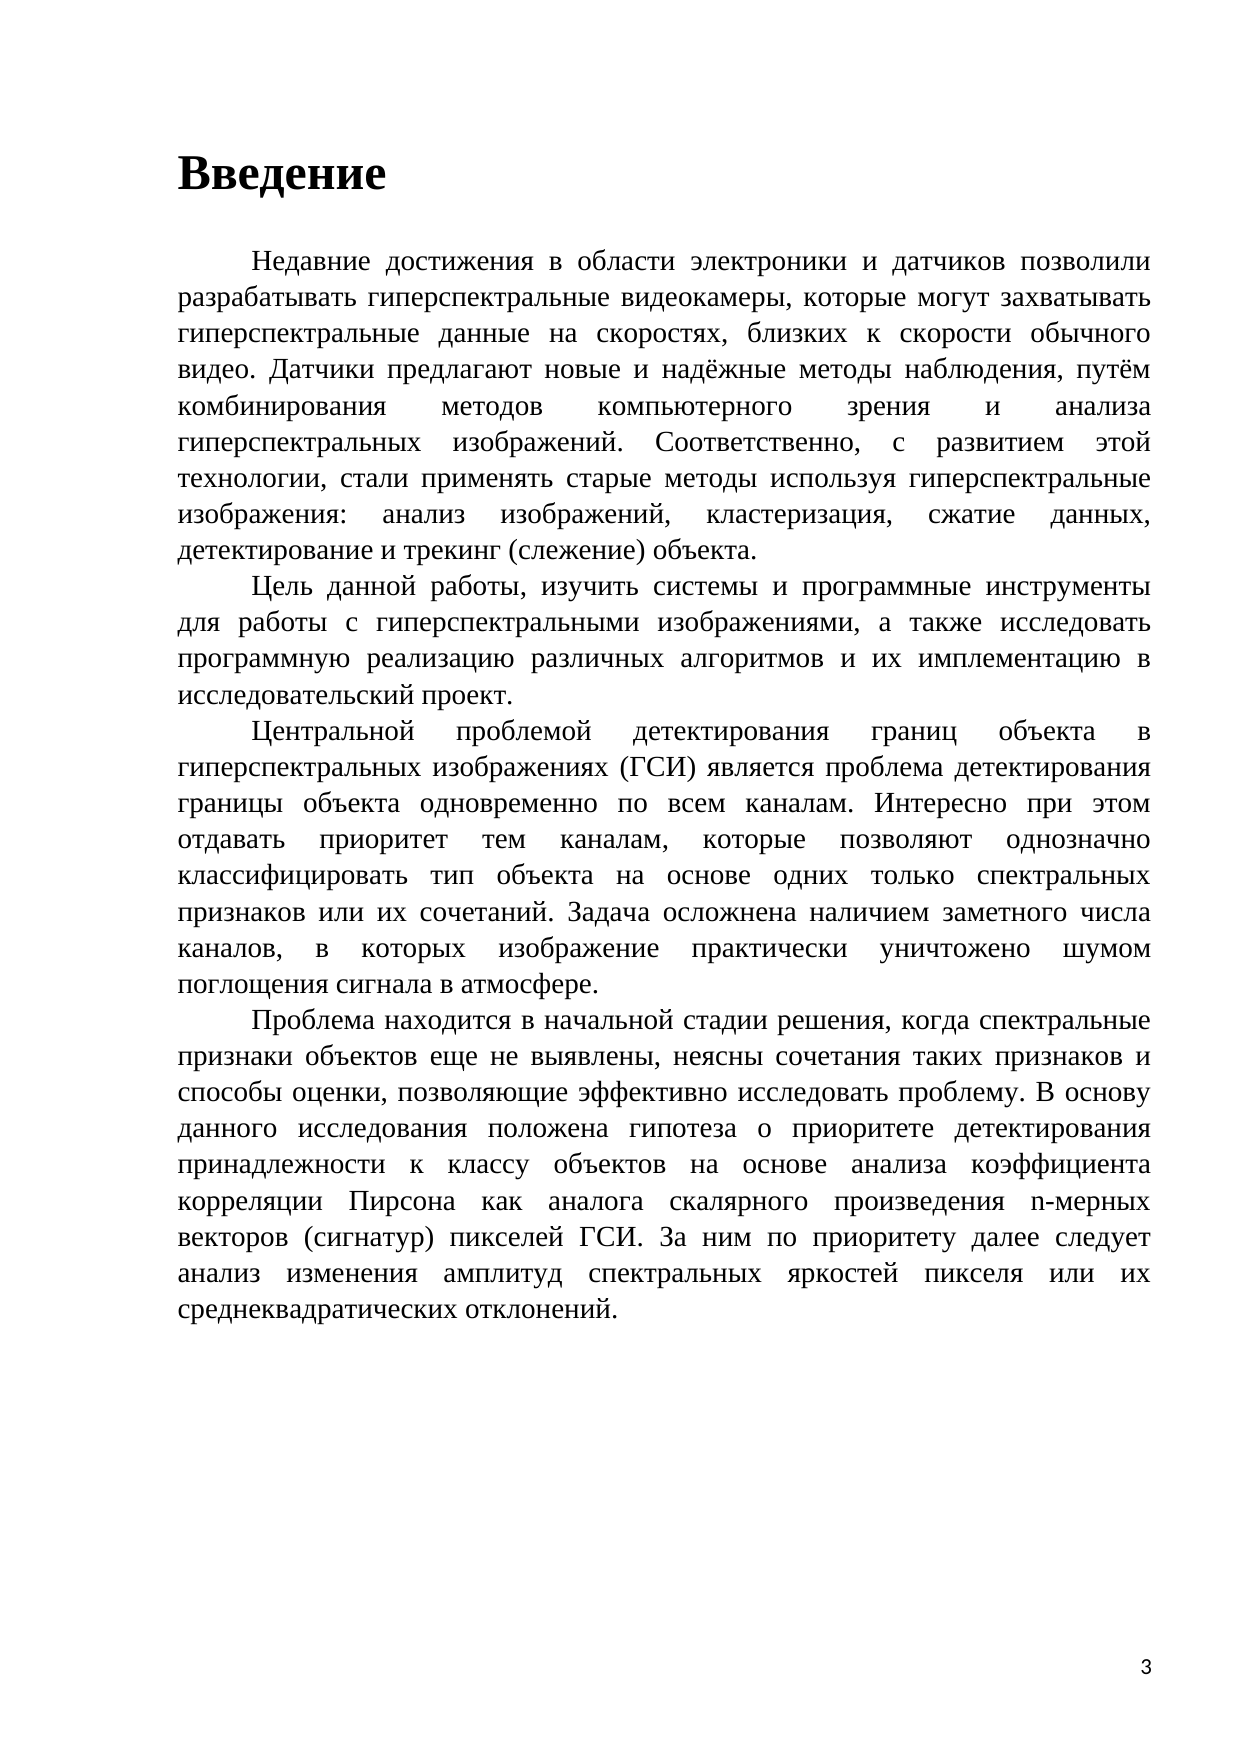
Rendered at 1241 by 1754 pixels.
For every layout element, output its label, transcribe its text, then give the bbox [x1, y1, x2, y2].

text Центральной проблемой детектирования границ объекта в гиперспектральных изображениях (ГСИ) является проблема детектирования границы объекта одновременно по всем каналам. Интересно при этом отдавать приоритет тем каналам, которые позволяют однозначно классифицировать тип объекта на основе одних только спектральных признаков или их сочетаний. Задача осложнена наличием заметного числа каналов, в которых изображение практически уничтожено шумом поглощения сигнала в атмосфере. [177, 713, 1152, 999]
text Введение [177, 143, 1152, 201]
text Цель данной работы, изучить системы и программные инструменты для работы с гиперспектральными изображениями, а также исследовать программную реализацию различных алгоритмов и их имплементацию в исследовательский проект. [177, 568, 1152, 710]
text Недавние достижения в области электроники и датчиков позволили разрабатывать гиперспектральные видеокамеры, которые могут захватывать гиперспектральные данные на скоростях, близких к скорости обычного видео. Датчики предлагают новые и надёжные методы наблюдения, путём комбинирования методов компьютерного зрения и анализа гиперспектральных изображений. Соответственно, с развитием этой технологии, стали применять старые методы используя гиперспектральные изображения: анализ изображений, кластеризация, сжатие данных, детектирование и трекинг (слежение) объекта. [177, 243, 1152, 566]
text Проблема находится в начальной стадии решения, когда спектральные признаки объектов еще не выявлены, неясны сочетания таких признаков и способы оценки, позволяющие эффективно исследовать проблему. В основу данного исследования положена гипотеза о приоритете детектирования принадлежности к классу объектов на основе анализа коэффициента корреляции Пирсона как аналога скалярного произведения n-мерных векторов (сигнатур) пикселей ГСИ. За ним по приоритету далее следует анализ изменения амплитуд спектральных яркостей пикселя или их среднеквадратических отклонений. [177, 1002, 1152, 1325]
